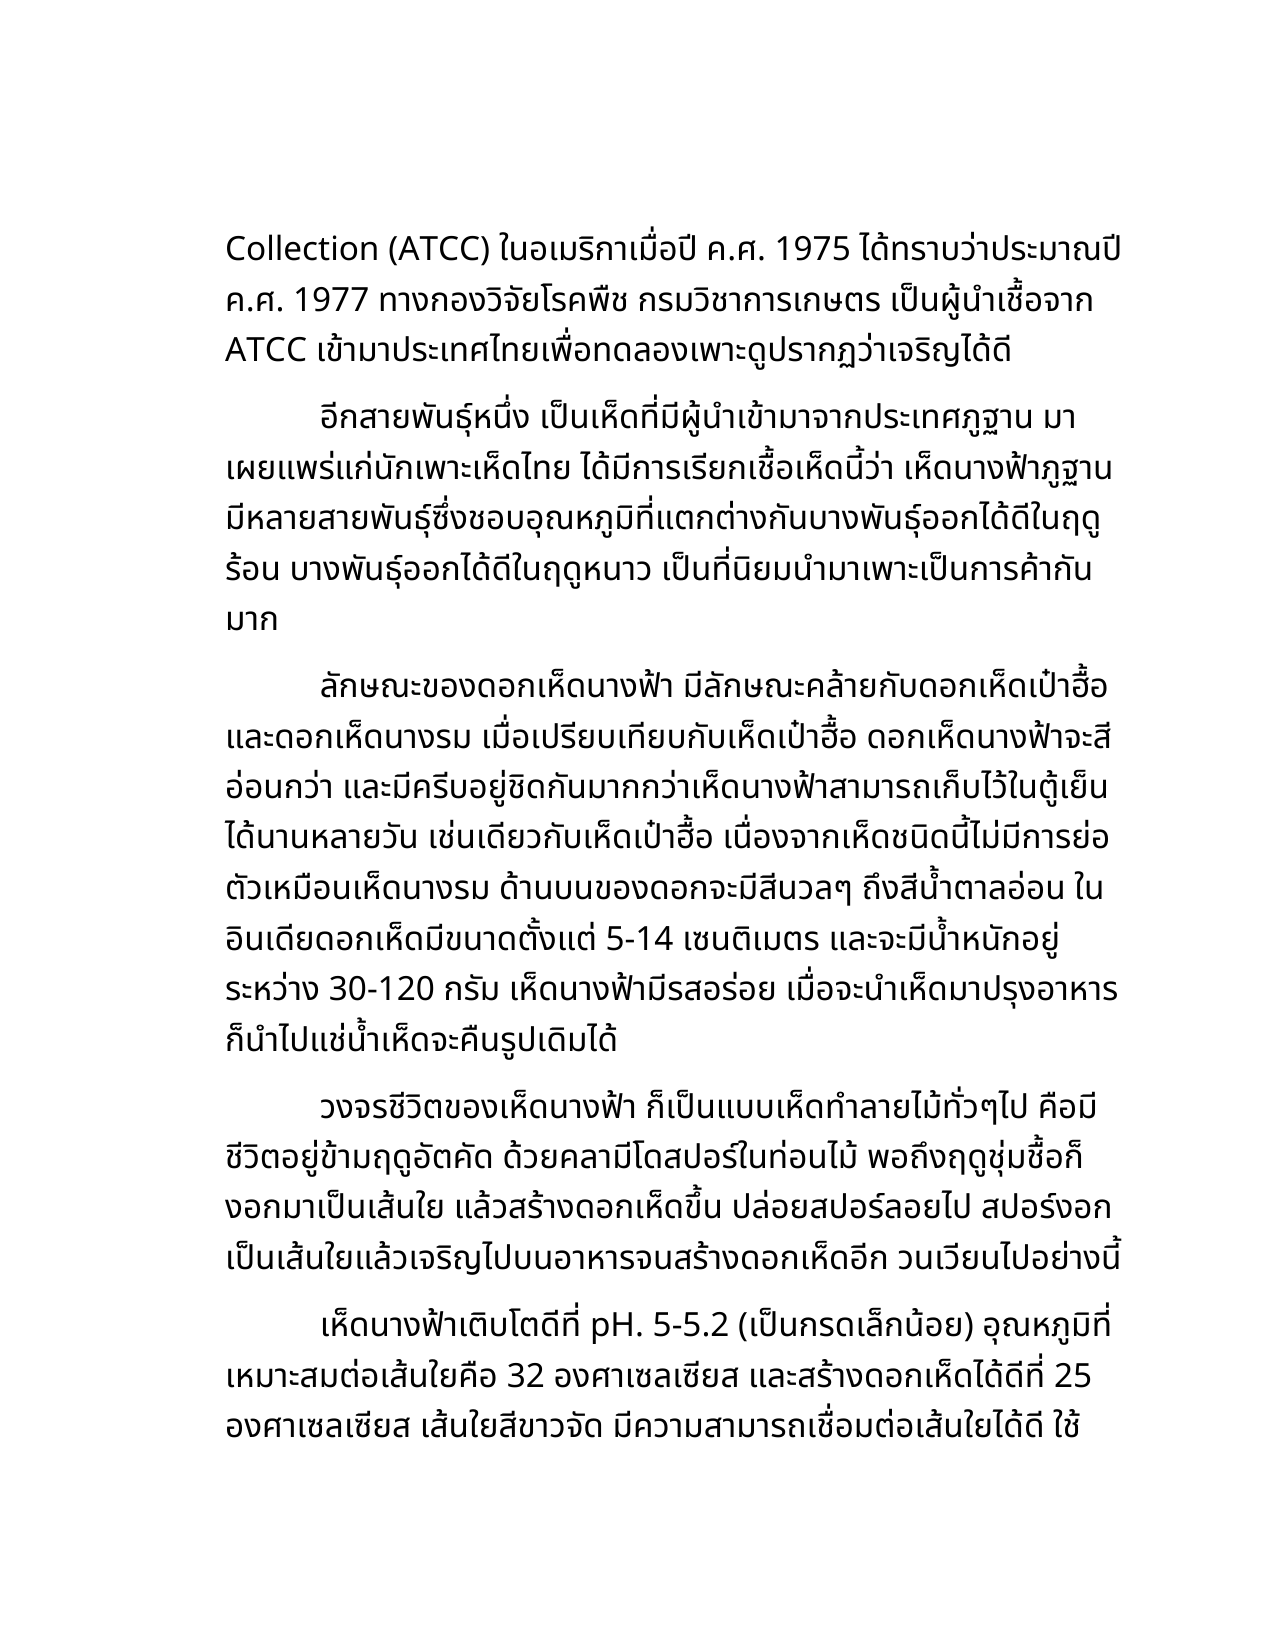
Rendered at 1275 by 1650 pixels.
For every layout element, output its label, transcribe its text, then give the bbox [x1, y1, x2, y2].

text ลักษณะของดอกเห็ดนางฟ้า มีลักษณะคล้ายกับดอกเห็ดเป๋าฮื้อ และดอกเห็ดนางรม เมื่อเปรียบเทียบกับเห็ดเป๋าฮื้อ ดอกเห็ดนางฟ้าจะสีอ่อนกว่า และมีครีบอยู่ชิดกันมากกว่าเห็ดนางฟ้าสามารถเก็บไว้ในตู้เย็นได้นานหลายวัน เช่นเดียวกับเห็ดเป๋าฮื้อ เนื่องจากเห็ดชนิดนี้ไม่มีการย่อตัวเหมือนเห็ดนางรม ด้านบนของดอกจะมีสีนวลๆ ถึงสีน้ำตาลอ่อน ในอินเดียดอกเห็ดมีขนาดตั้งแต่ 5-14 เซนติเมตร และจะมีน้ำหนักอยู่ระหว่าง 30-120 กรัม เห็ดนางฟ้ามีรสอร่อย เมื่อจะนำเห็ดมาปรุงอาหาร ก็นำไปแช่น้ำเห็ดจะคืนรูปเดิมได้ [225, 662, 1125, 1066]
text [225, 1301, 1125, 1453]
text วงจรชีวิตของเห็ดนางฟ้า ก็เป็นแบบเห็ดทำลายไม้ทั่วๆไป คือมีชีวิตอยู่ข้ามฤดูอัตคัด ด้วยคลามีโดสปอร์ในท่อนไม้ พอถึงฤดูชุ่มชื้อก็งอกมาเป็นเส้นใย แล้วสร้างดอกเห็ดขึ้น ปล่อยสปอร์ลอยไป สปอร์งอกเป็นเส้นใยแล้วเจริญไปบนอาหารจนสร้างดอกเห็ดอีก วนเวียนไปอย่างนี้ [225, 1083, 1125, 1284]
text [225, 225, 1125, 377]
text อีกสายพันธุ์หนึ่ง เป็นเห็ดที่มีผู้นำเข้ามาจากประเทศภูฐาน มาเผยแพร่แก่นักเพาะเห็ดไทย ได้มีการเรียกเชื้อเห็ดนี้ว่า เห็ดนางฟ้าภูฐาน มีหลายสายพันธุ์ซึ่งชอบอุณหภูมิที่แตกต่างกันบางพันธุ์ออกได้ดีในฤดูร้อน บางพันธุ์ออกได้ดีในฤดูหนาว เป็นที่นิยมนำมาเพาะเป็นการค้ากันมาก [225, 393, 1125, 646]
